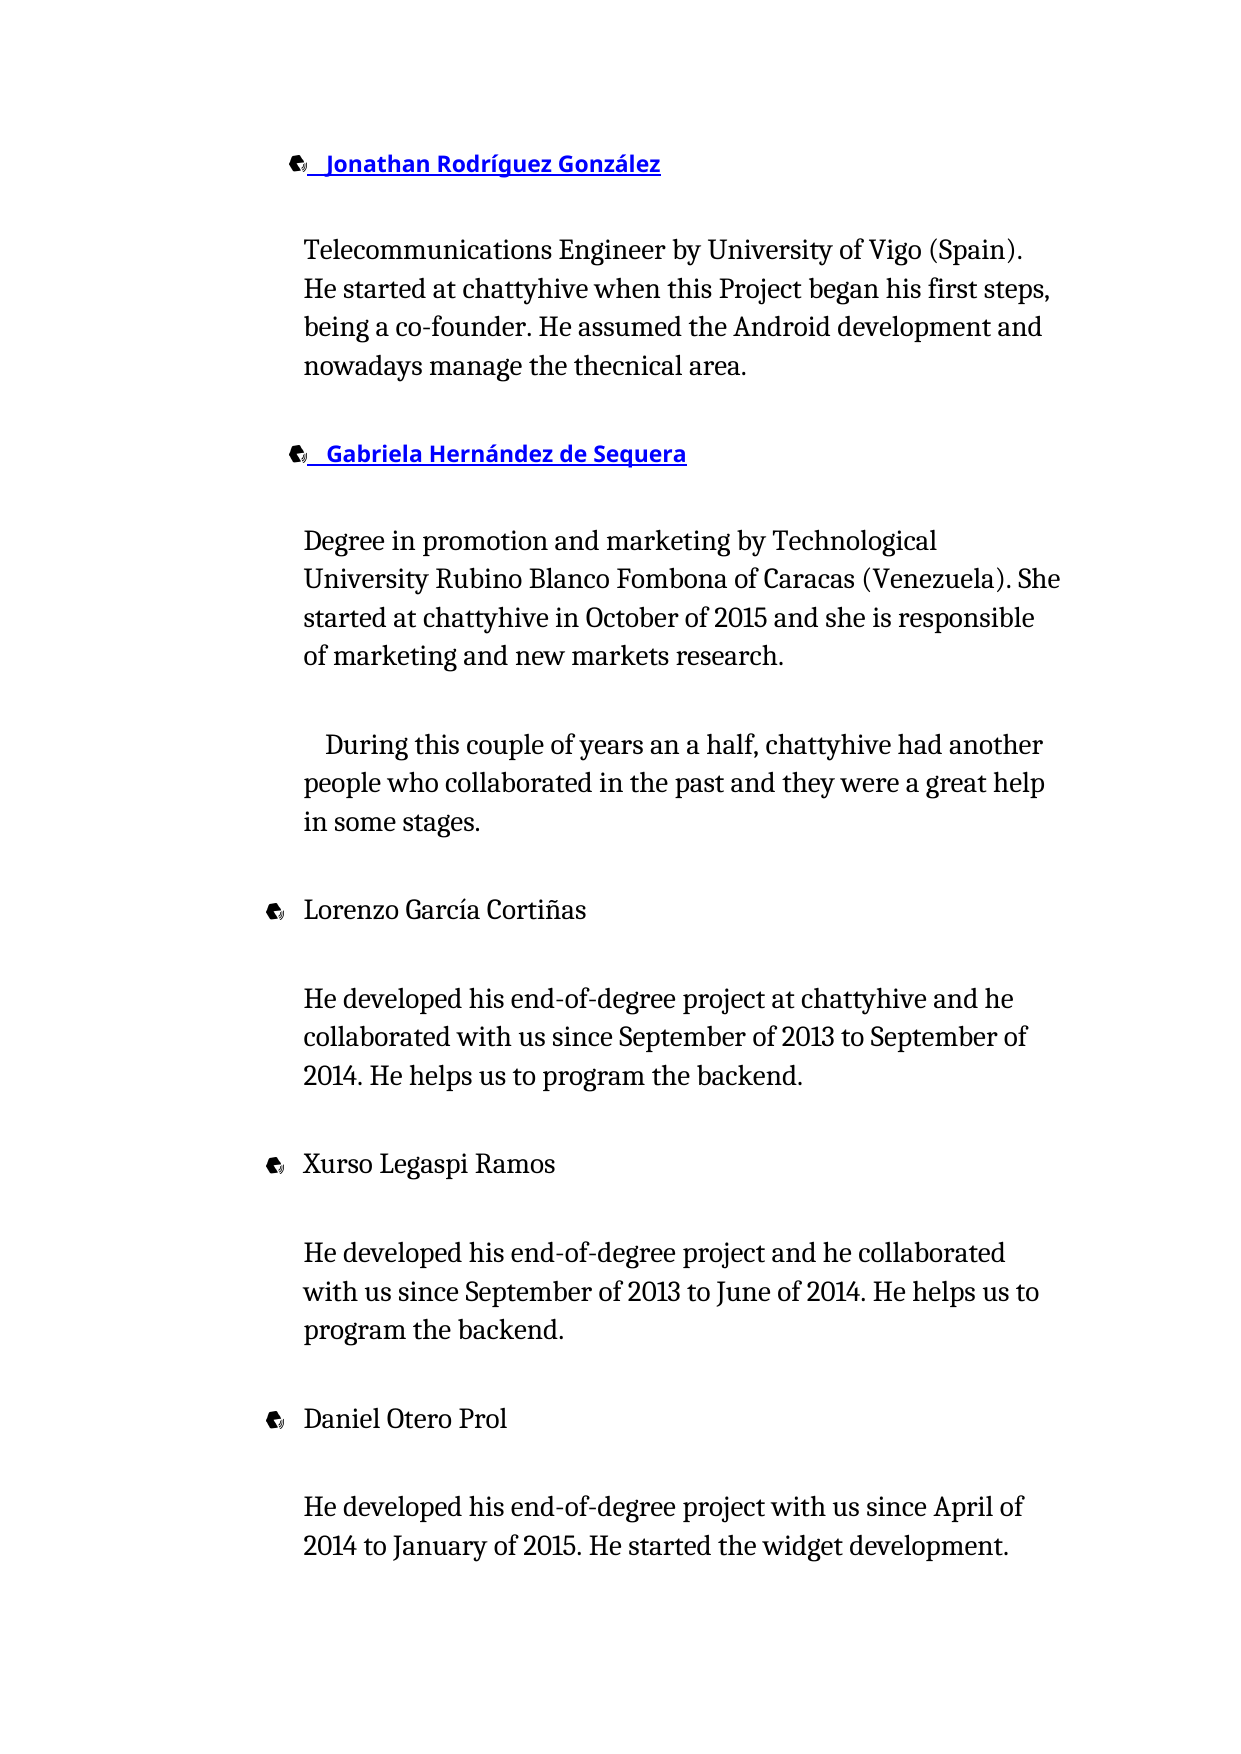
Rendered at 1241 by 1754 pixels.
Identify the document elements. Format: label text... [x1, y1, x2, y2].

list Gabriela Hernández de Sequera [288, 438, 1063, 469]
text Telecommunications Engineer by University of Vigo (Spain). He started at chattyhive when this Project began his first steps, being a co-founder. He assumed the Android development and nowadays manage the thecnical area. [303, 233, 1063, 383]
text He developed his end-of-degree project at chattyhive and he collaborated with us since September of 2013 to September of 2014. He helps us to program the backend. [303, 982, 1063, 1093]
picture [266, 1411, 284, 1429]
list Jonathan Rodríguez González [288, 148, 1063, 179]
picture [266, 903, 284, 920]
picture [289, 155, 307, 172]
text During this couple of years an a half, chattyhive had another people who collaborated in the past and they were a great help in some stages. [303, 728, 1063, 838]
text He developed his end-of-degree project with us since April of 2014 to January of 2015. He started the widget development. [303, 1490, 1063, 1562]
text He developed his end-of-degree project and he collaborated with us since September of 2013 to June of 2014. He helps us to program the backend. [303, 1236, 1063, 1347]
text Degree in promotion and marketing by Technological University Rubino Blanco Fombona of Caracas (Venezuela). She started at chattyhive in October of 2015 and she is responsible of marketing and new markets research. [303, 524, 1063, 673]
picture [289, 445, 307, 463]
list Daniel Otero Prol [266, 1402, 1063, 1435]
list Xurso Legaspi Ramos [266, 1148, 1063, 1181]
picture [266, 1157, 284, 1174]
list Lorenzo García Cortiñas [266, 893, 1063, 927]
